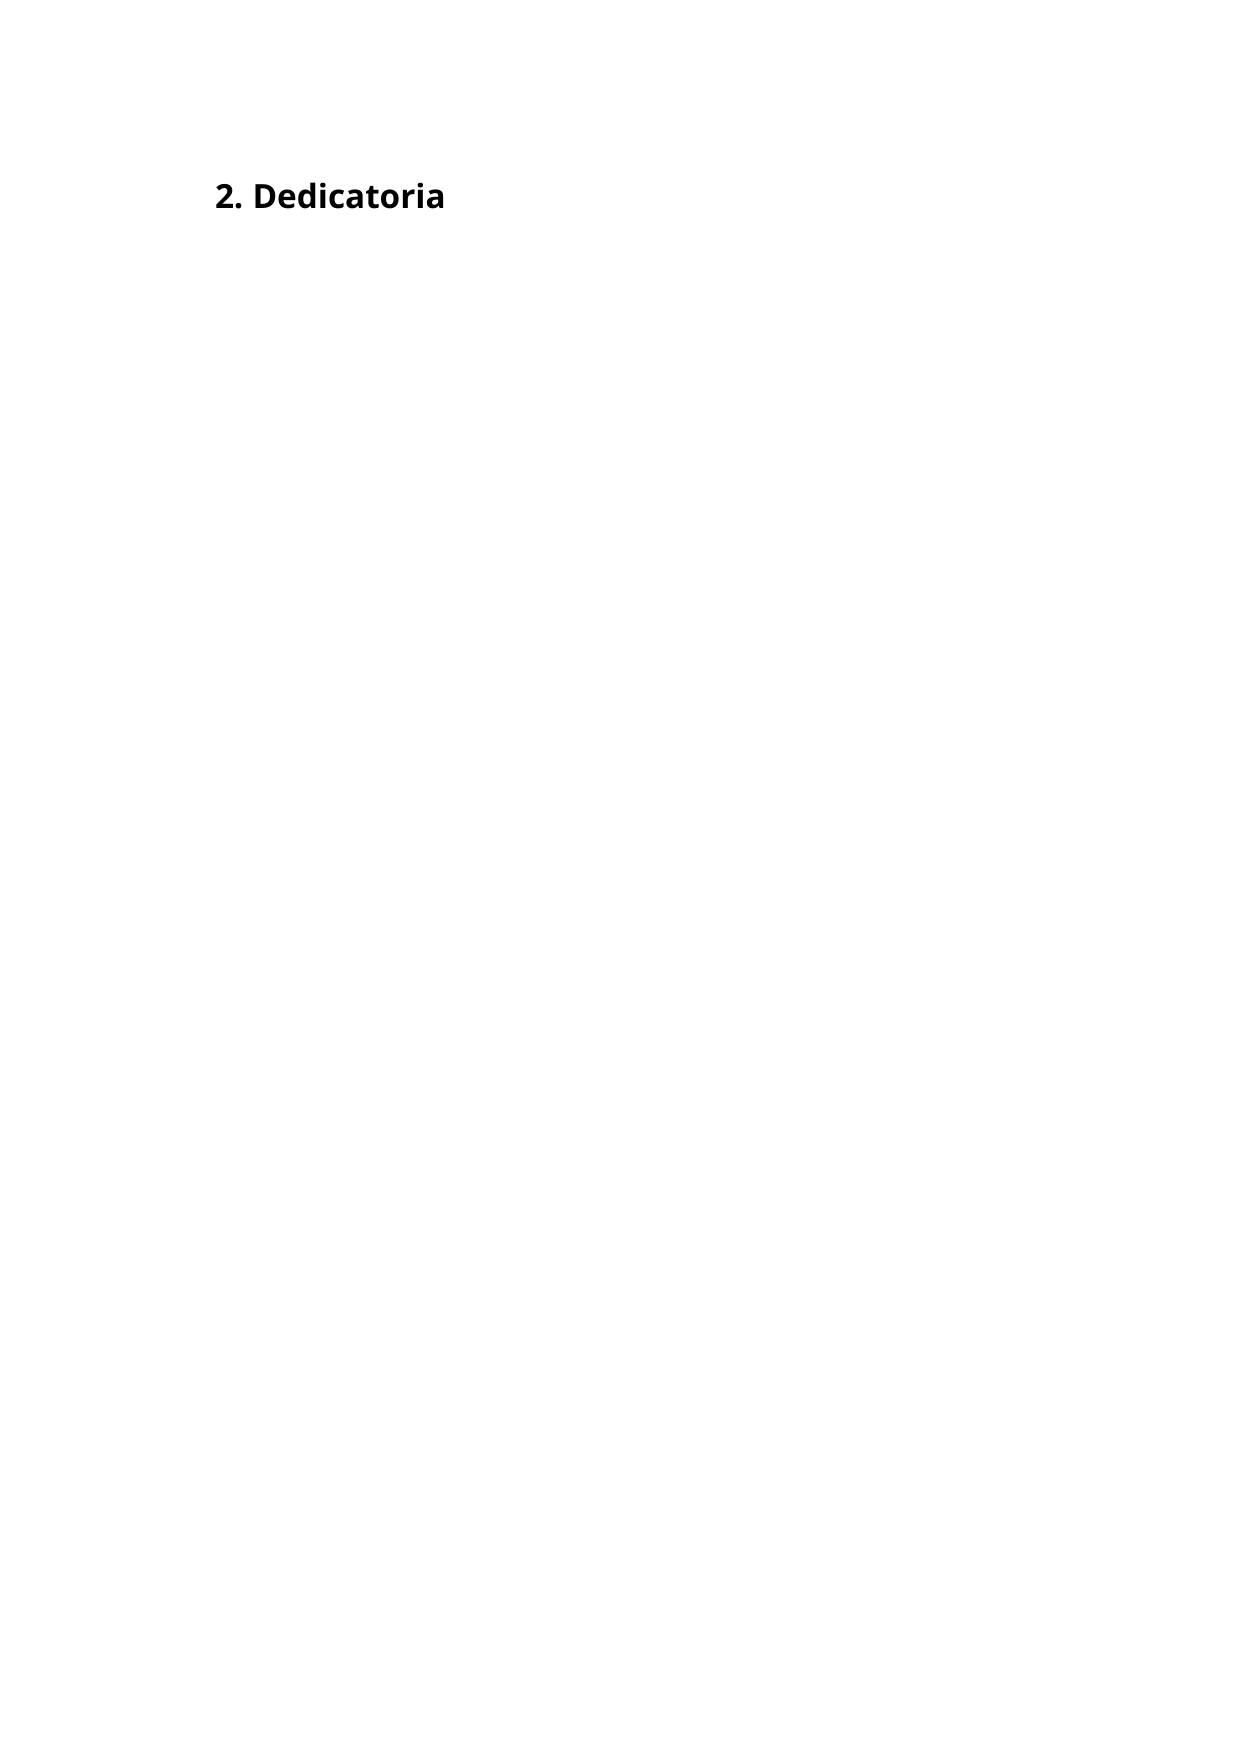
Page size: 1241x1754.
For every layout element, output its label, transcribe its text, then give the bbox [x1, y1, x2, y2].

subtitle Dedicatoria [215, 173, 1063, 218]
